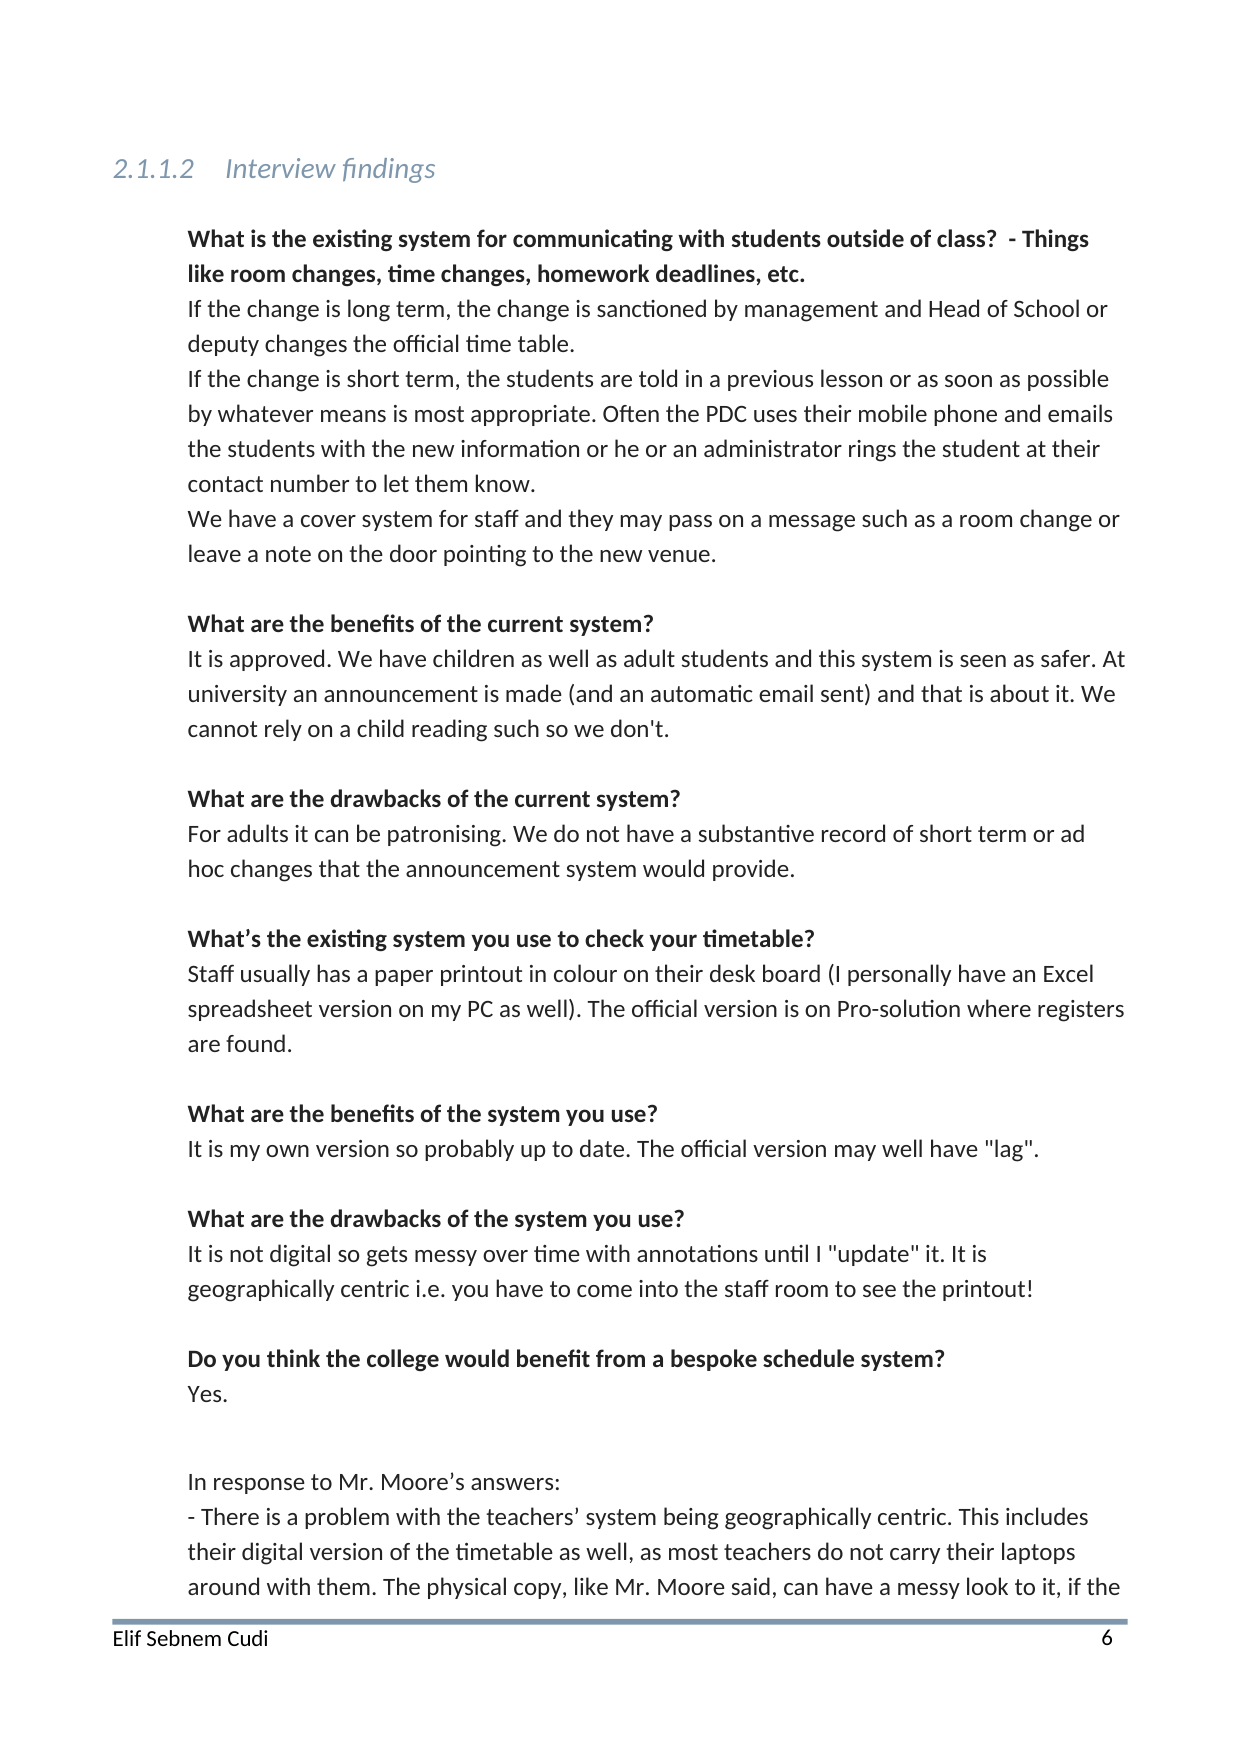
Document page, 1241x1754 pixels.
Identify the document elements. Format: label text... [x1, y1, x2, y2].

subtitle Interview findings [112, 150, 1128, 186]
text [187, 1466, 1128, 1602]
text What is the existing system for communicating with students outside of class? - Things like room changes, time changes, homework deadlines, etc. If the change is long term, the change is sanctioned by management and Head of School or deputy changes the official time table. If the change is short term, the students are told in a previous lesson or as soon as possible by whatever means is most appropriate. Often the PDC uses their mobile phone and emails the students with the new information or he or an administrator rings the student at their contact number to let them know. We have a cover system for staff and they may pass on a message such as a room change or leave a note on the door pointing to the new venue. What are the benefits of the current system? It is approved. We have children as well as adult students and this system is seen as safer. At university an announcement is made (and an automatic email sent) and that is about it. We cannot rely on a child reading such so we don't. What are the drawbacks of the current system? For adults it can be patronising. We do not have a substantive record of short term or ad hoc changes that the announcement system would provide. What’s the existing system you use to check your timetable? Staff usually has a paper printout in colour on their desk board (I personally have an Excel spreadsheet version on my PC as well). The official version is on Pro-solution where registers are found. What are the benefits of the system you use? It is my own version so probably up to date. The official version may well have "lag". What are the drawbacks of the system you use? It is not digital so gets messy over time with annotations until I "update" it. It is geographically centric i.e. you have to come into the staff room to see the printout! Do you think the college would benefit from a bespoke schedule system? Yes. [187, 191, 1128, 1441]
